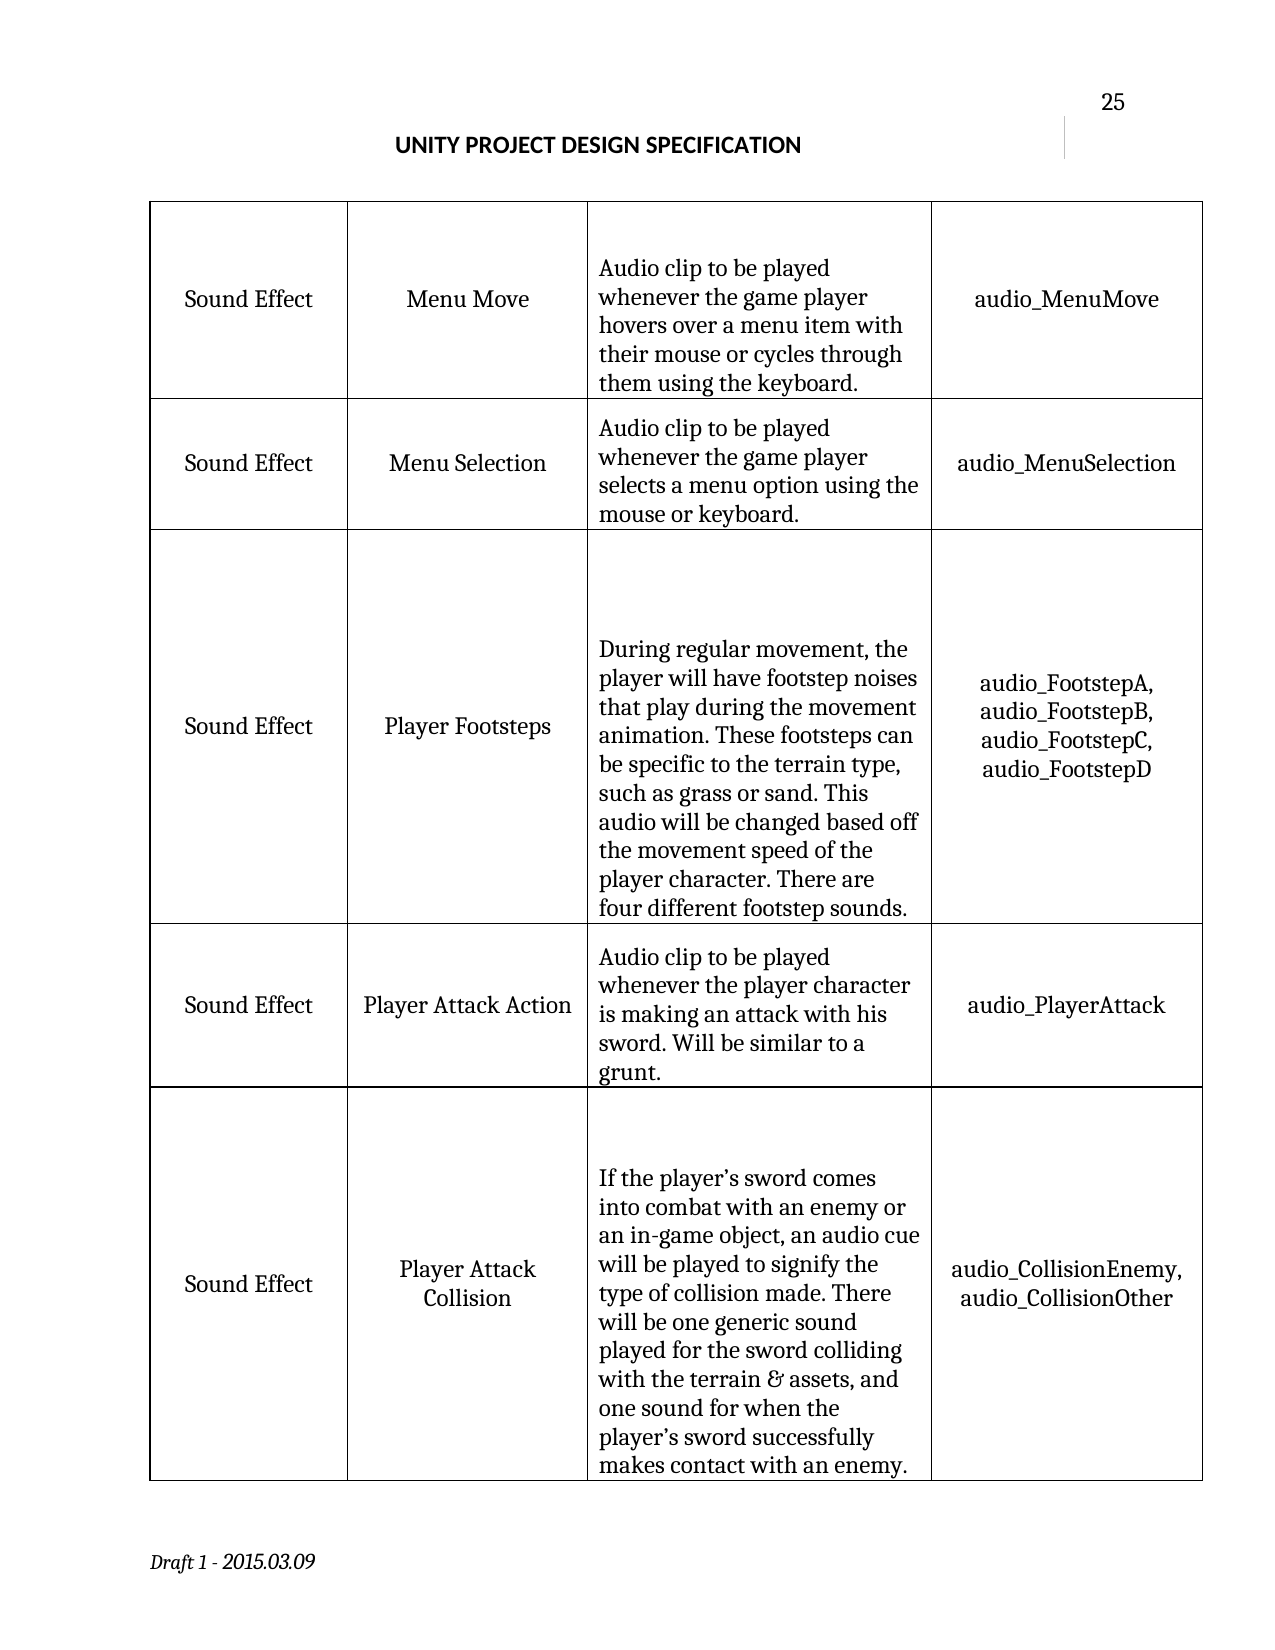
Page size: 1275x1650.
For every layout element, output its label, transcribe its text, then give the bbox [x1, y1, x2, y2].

table_cell Audio clip to be played whenever the game player selects a menu option using the mouse or keyboard. [588, 399, 931, 529]
table_cell Menu Move [348, 202, 587, 397]
table_cell audio_MenuMove [932, 202, 1202, 397]
table_cell audio_PlayerAttack [932, 924, 1202, 1086]
table_cell Sound Effect [151, 202, 347, 397]
table_cell If the player’s sword comes into combat with an enemy or an in-game object, an audio cue will be played to signify the type of collision made. There will be one generic sound played for the sword colliding with the terrain & assets, and one sound for when the player’s sword successfully makes contact with an enemy. [588, 1088, 931, 1480]
table_cell Sound Effect [151, 924, 347, 1086]
table_cell audio_MenuSelection [932, 399, 1202, 529]
table_cell Audio clip to be played whenever the game player hovers over a menu item with their mouse or cycles through them using the keyboard. [588, 202, 931, 397]
table_cell audio_FootstepA, audio_FootstepB, audio_FootstepC, audio_FootstepD [932, 530, 1202, 922]
table_cell Sound Effect [151, 399, 347, 529]
table_cell Player Attack Collision [348, 1088, 587, 1480]
table_cell During regular movement, the player will have footstep noises that play during the movement animation. These footsteps can be specific to the terrain type, such as grass or sand. This audio will be changed based off the movement speed of the player character. There are four different footstep sounds. [588, 530, 931, 922]
table_cell Menu Selection [348, 399, 587, 529]
table_cell Player Attack Action [348, 924, 587, 1086]
table_cell Audio clip to be played whenever the player character is making an attack with his sword. Will be similar to a grunt. [588, 924, 931, 1086]
table_cell Sound Effect [151, 530, 347, 922]
table_cell Sound Effect [151, 1088, 347, 1480]
table_cell Player Footsteps [348, 530, 587, 922]
table_cell audio_CollisionEnemy, audio_CollisionOther [932, 1088, 1202, 1480]
